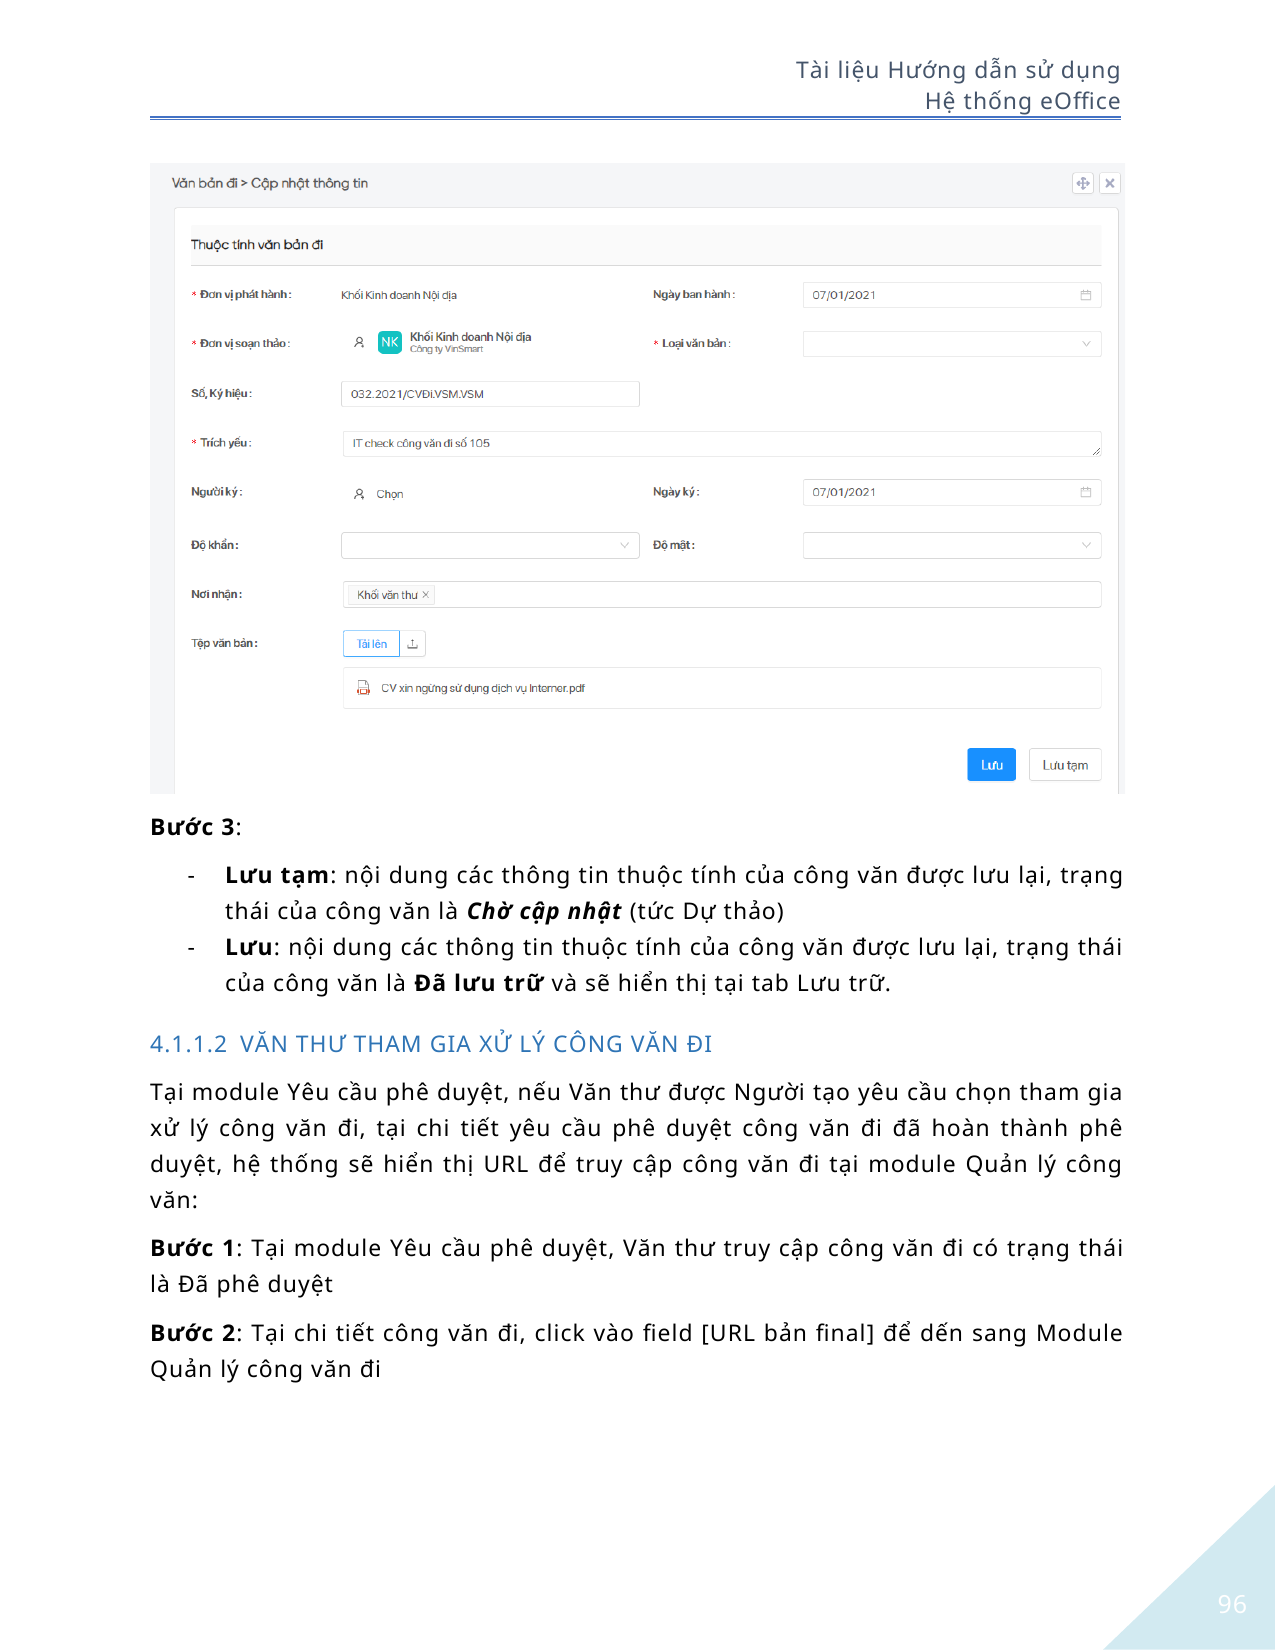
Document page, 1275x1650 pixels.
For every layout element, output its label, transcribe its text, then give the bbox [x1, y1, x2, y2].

picture [150, 163, 1125, 794]
list Lưu tạm: nội dung các thông tin thuộc tính của công văn được lưu lại, trạng thái của công văn là Chờ cập nhật (tức Dự thảo) [187, 859, 1125, 926]
text Bước 3: [150, 810, 1125, 842]
text Bước 1: Tại module Yêu cầu phê duyệt, Văn thư truy cập công văn đi có trạng thái là Đã phê duyệt [150, 1232, 1125, 1299]
text Tại module Yêu cầu phê duyệt, nếu Văn thư được Người tạo yêu cầu chọn tham gia xử lý công văn đi, tại chi tiết yêu cầu phê duyệt công văn đi đã hoàn thành phê duyệt, hệ thống sẽ hiển thị URL để truy cập công văn đi tại module Quản lý công văn: [150, 1076, 1125, 1215]
text Bước 2: Tại chi tiết công văn đi, click vào field [URL bản final] để dến sang Module Quản lý công văn đi [150, 1317, 1125, 1384]
subtitle Văn thư tham gia xử lý công văn đi [150, 1028, 1125, 1059]
list Lưu: nội dung các thông tin thuộc tính của công văn được lưu lại, trạng thái của công văn là Đã lưu trữ và sẽ hiển thị tại tab Lưu trữ. [187, 931, 1125, 998]
